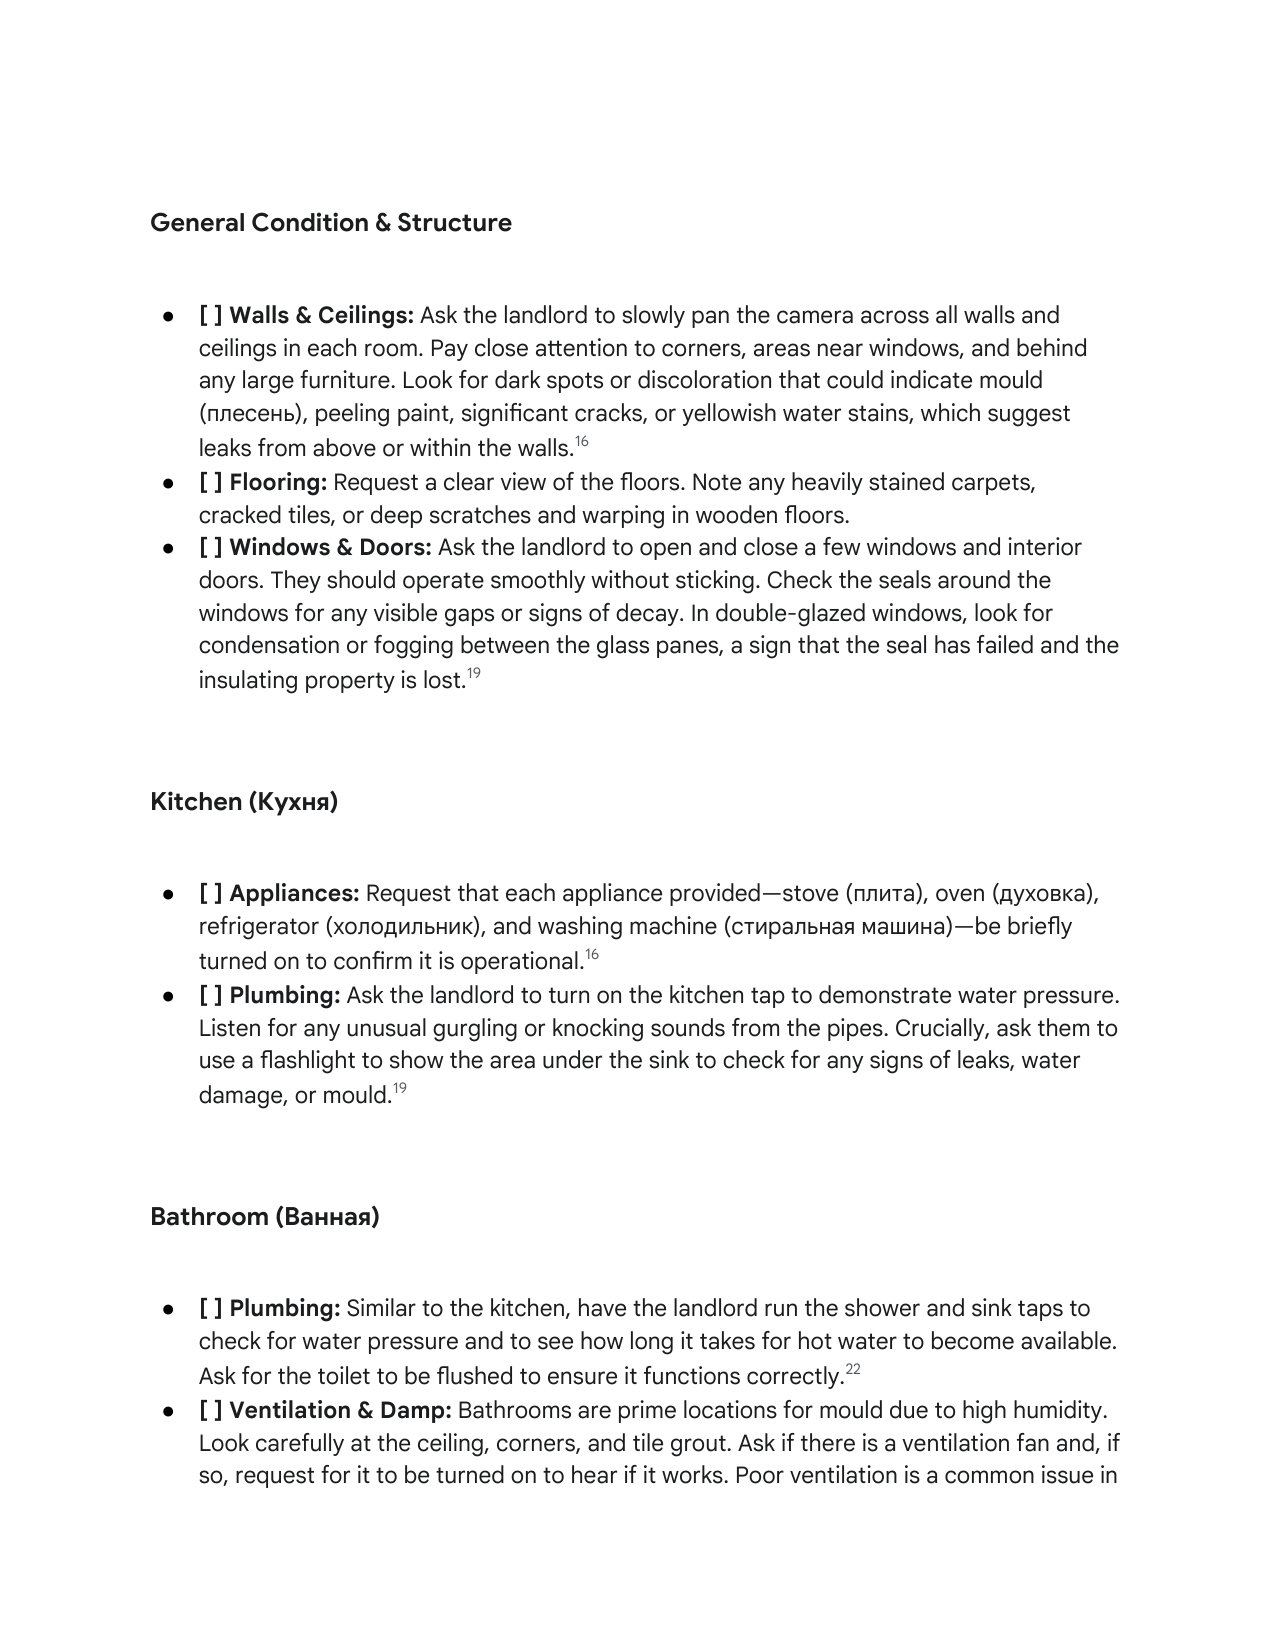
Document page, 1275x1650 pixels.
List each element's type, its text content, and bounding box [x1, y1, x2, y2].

subtitle Bathroom (Ванная) [150, 1201, 1125, 1233]
list [ ] Plumbing: Similar to the kitchen, have the landlord run the shower and sink taps to check for water pressure and to see how long it takes for hot water to become available. Ask for the toilet to be flushed to ensure it functions correctly.22 [161, 1295, 1125, 1392]
list [ ] Windows & Doors: Ask the landlord to open and close a few windows and interior doors. They should operate smoothly without sticking. Check the seals around the windows for any visible gaps or signs of decay. In double-glazed windows, look for condensation or fogging between the glass panes, a sign that the seal has failed and the insulating property is lost.19 [161, 533, 1125, 696]
subtitle Kitchen (Кухня) [150, 786, 1125, 818]
list [ ] Plumbing: Ask the landlord to turn on the kitchen tap to demonstrate water pressure. Listen for any unusual gurgling or knocking sounds from the pipes. Crucially, ask them to use a flashlight to show the area under the sink to check for any signs of leaks, water damage, or mould.19 [161, 981, 1125, 1111]
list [161, 1396, 1125, 1490]
list [ ] Appliances: Request that each appliance provided—stove (плита), oven (духовка), refrigerator (холодильник), and washing machine (стиральная машина)—be briefly turned on to confirm it is operational.16 [161, 880, 1125, 977]
list [ ] Walls & Ceilings: Ask the landlord to slowly pan the camera across all walls and ceilings in each room. Pay close attention to corners, areas near windows, and behind any large furniture. Look for dark spots or discoloration that could indicate mould (плесень), peeling paint, significant cracks, or yellowish water stains, which suggest leaks from above or within the walls.16 [161, 301, 1125, 464]
subtitle General Condition & Structure [150, 208, 1125, 239]
list [ ] Flooring: Request a clear view of the floors. Note any heavily stained carpets, cracked tiles, or deep scratches and warping in wooden floors. [161, 468, 1125, 529]
